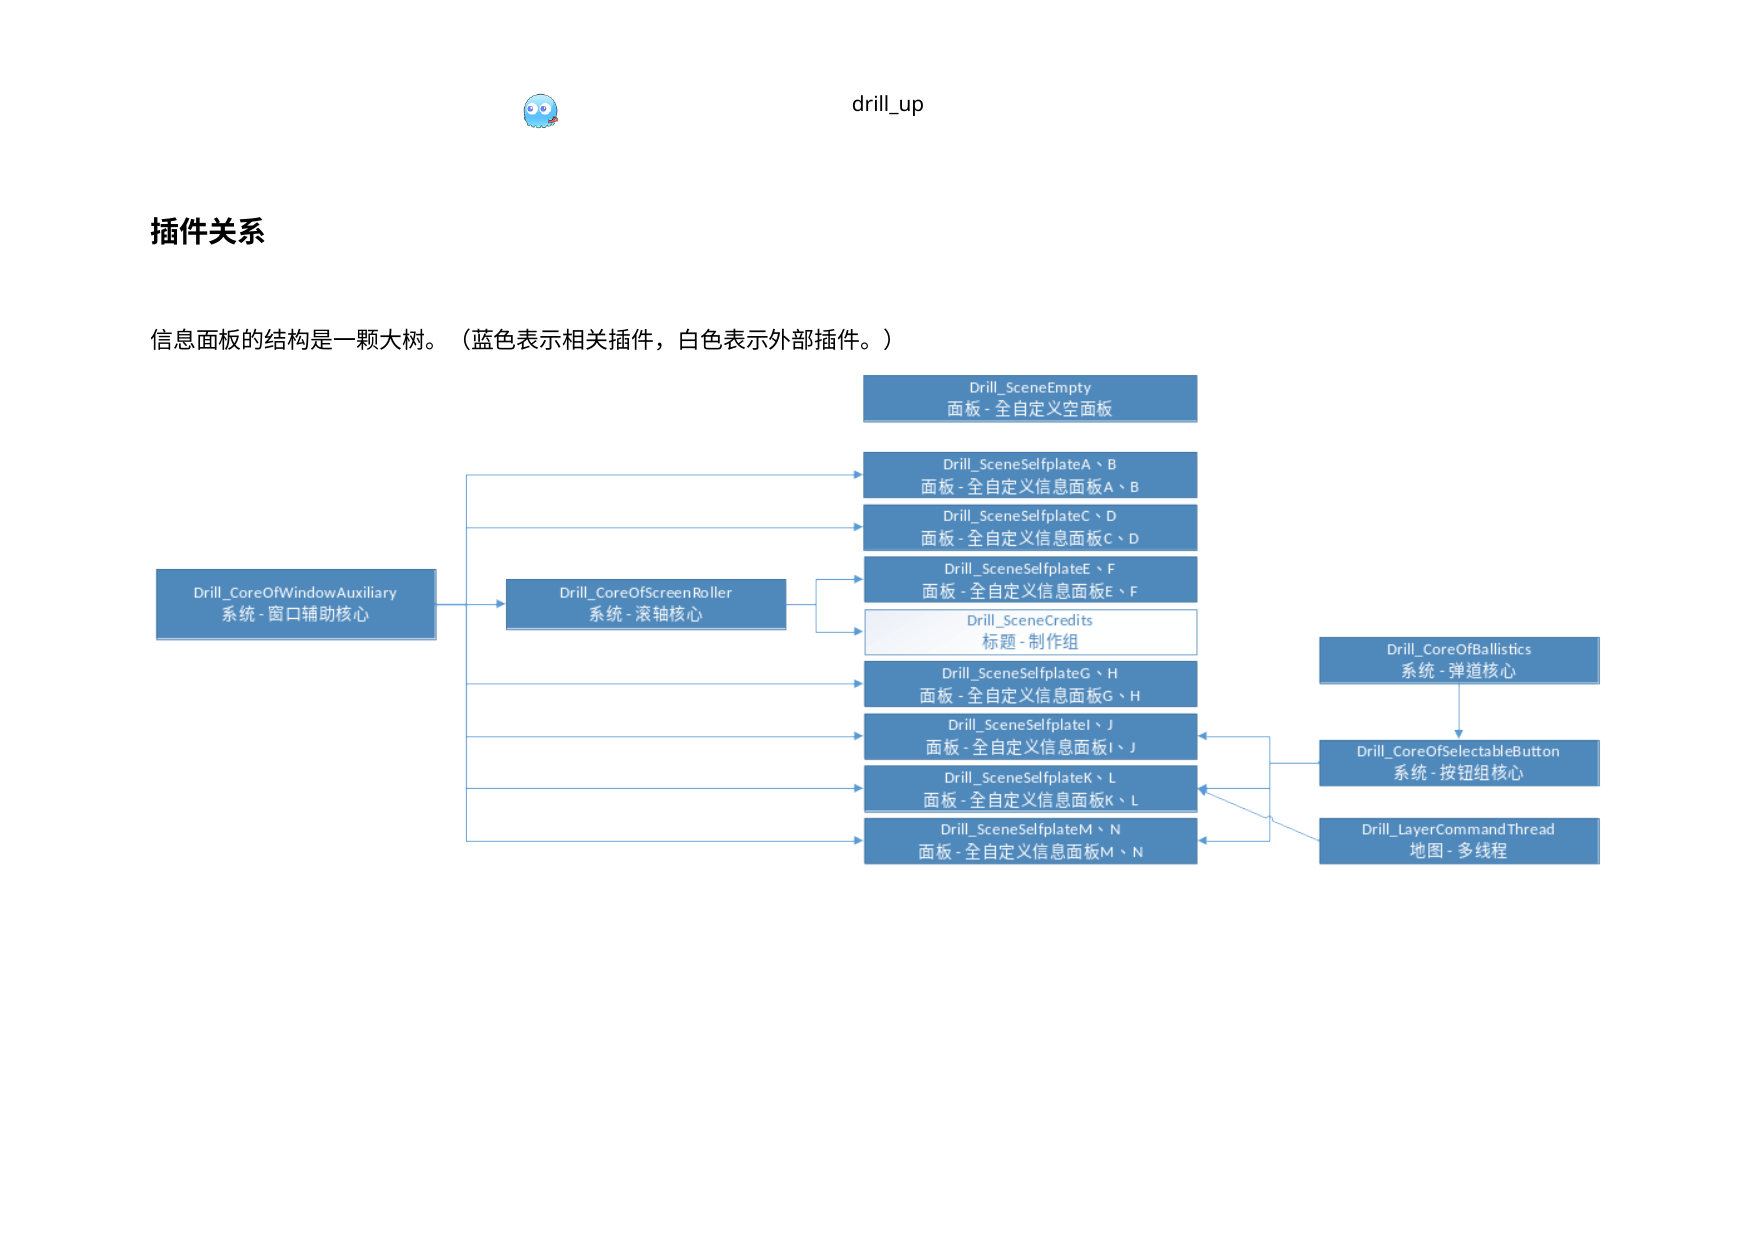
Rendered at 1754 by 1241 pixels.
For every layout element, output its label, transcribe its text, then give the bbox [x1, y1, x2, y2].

picture [518, 88, 560, 130]
subtitle 插件关系 [150, 198, 1604, 263]
text 信息面板的结构是一颗大树。（蓝色表示相关插件，白色表示外部插件。） [150, 306, 1604, 371]
